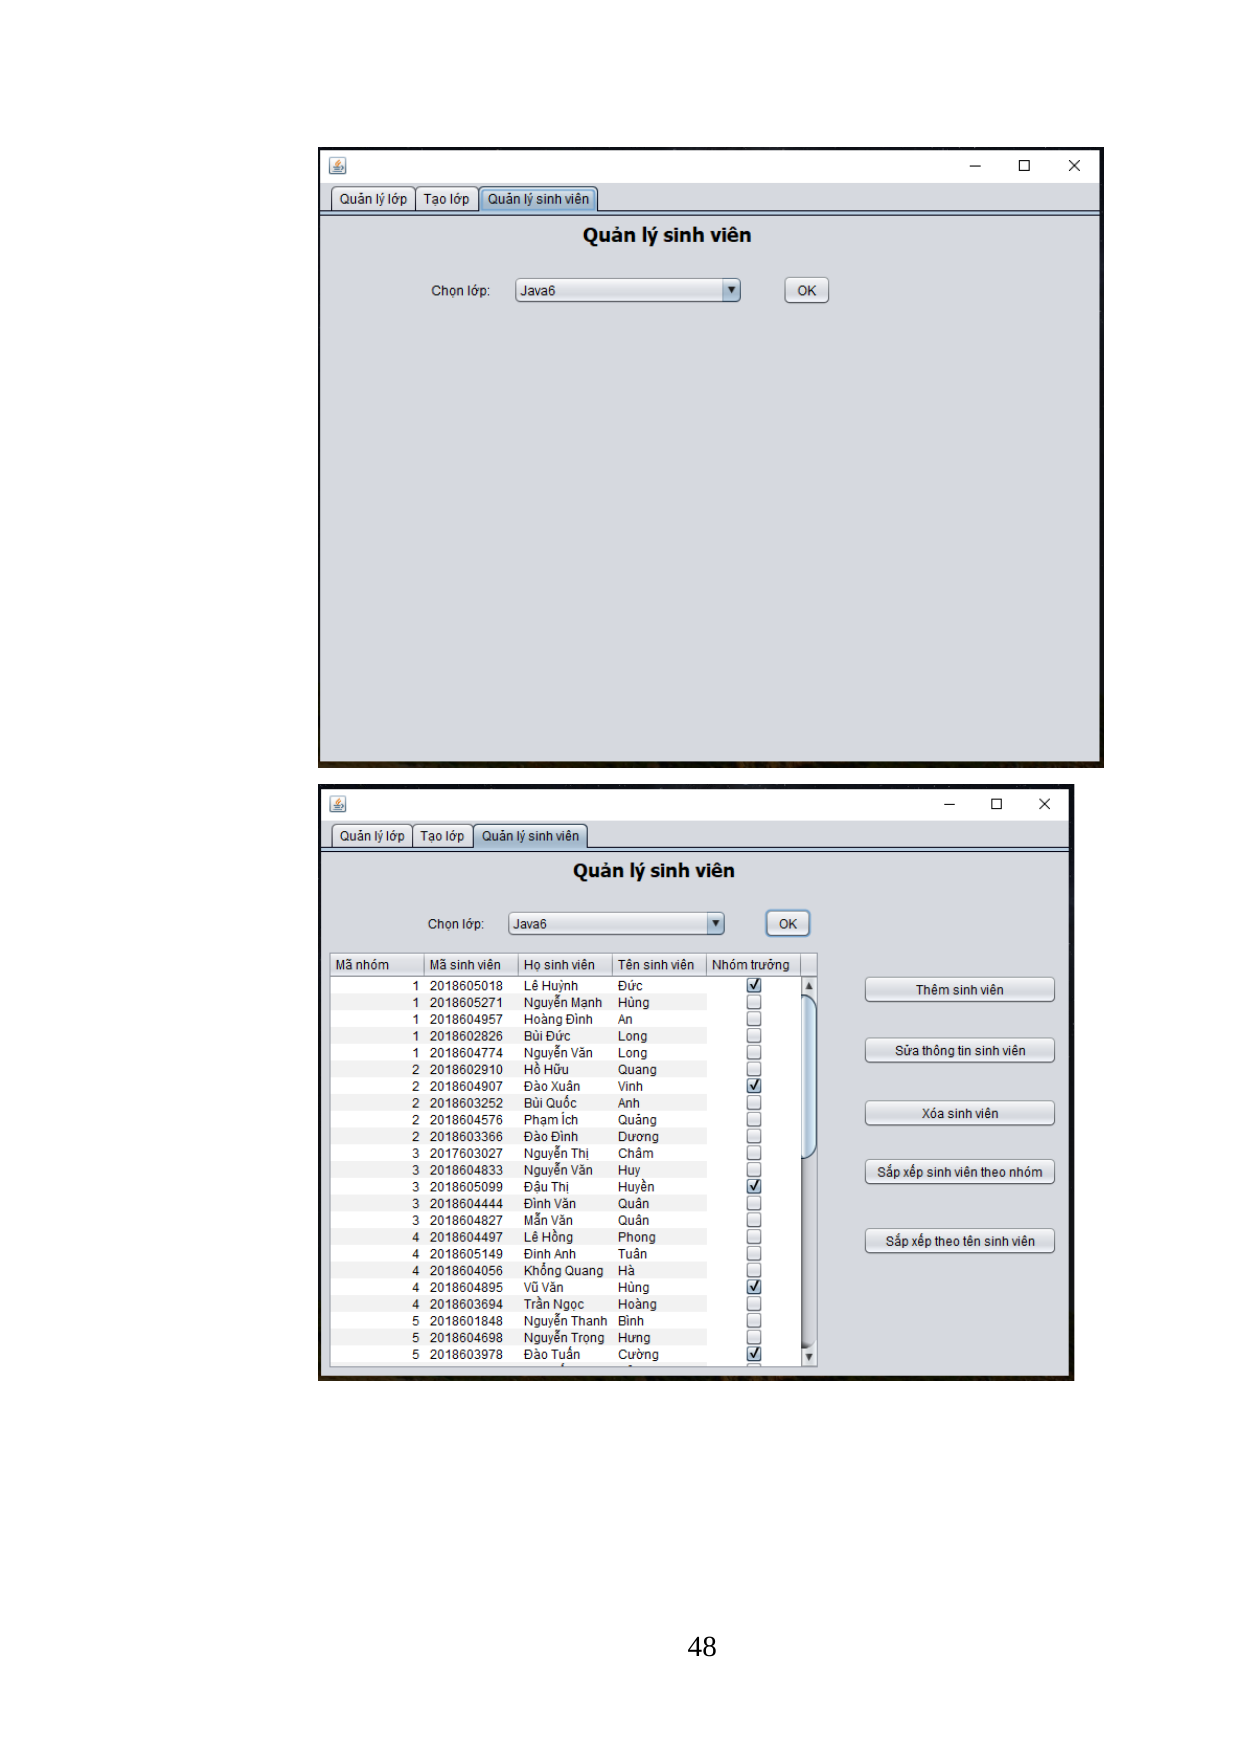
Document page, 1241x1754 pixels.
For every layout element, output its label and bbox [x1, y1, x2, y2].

picture [318, 147, 1104, 768]
picture [318, 784, 1075, 1381]
